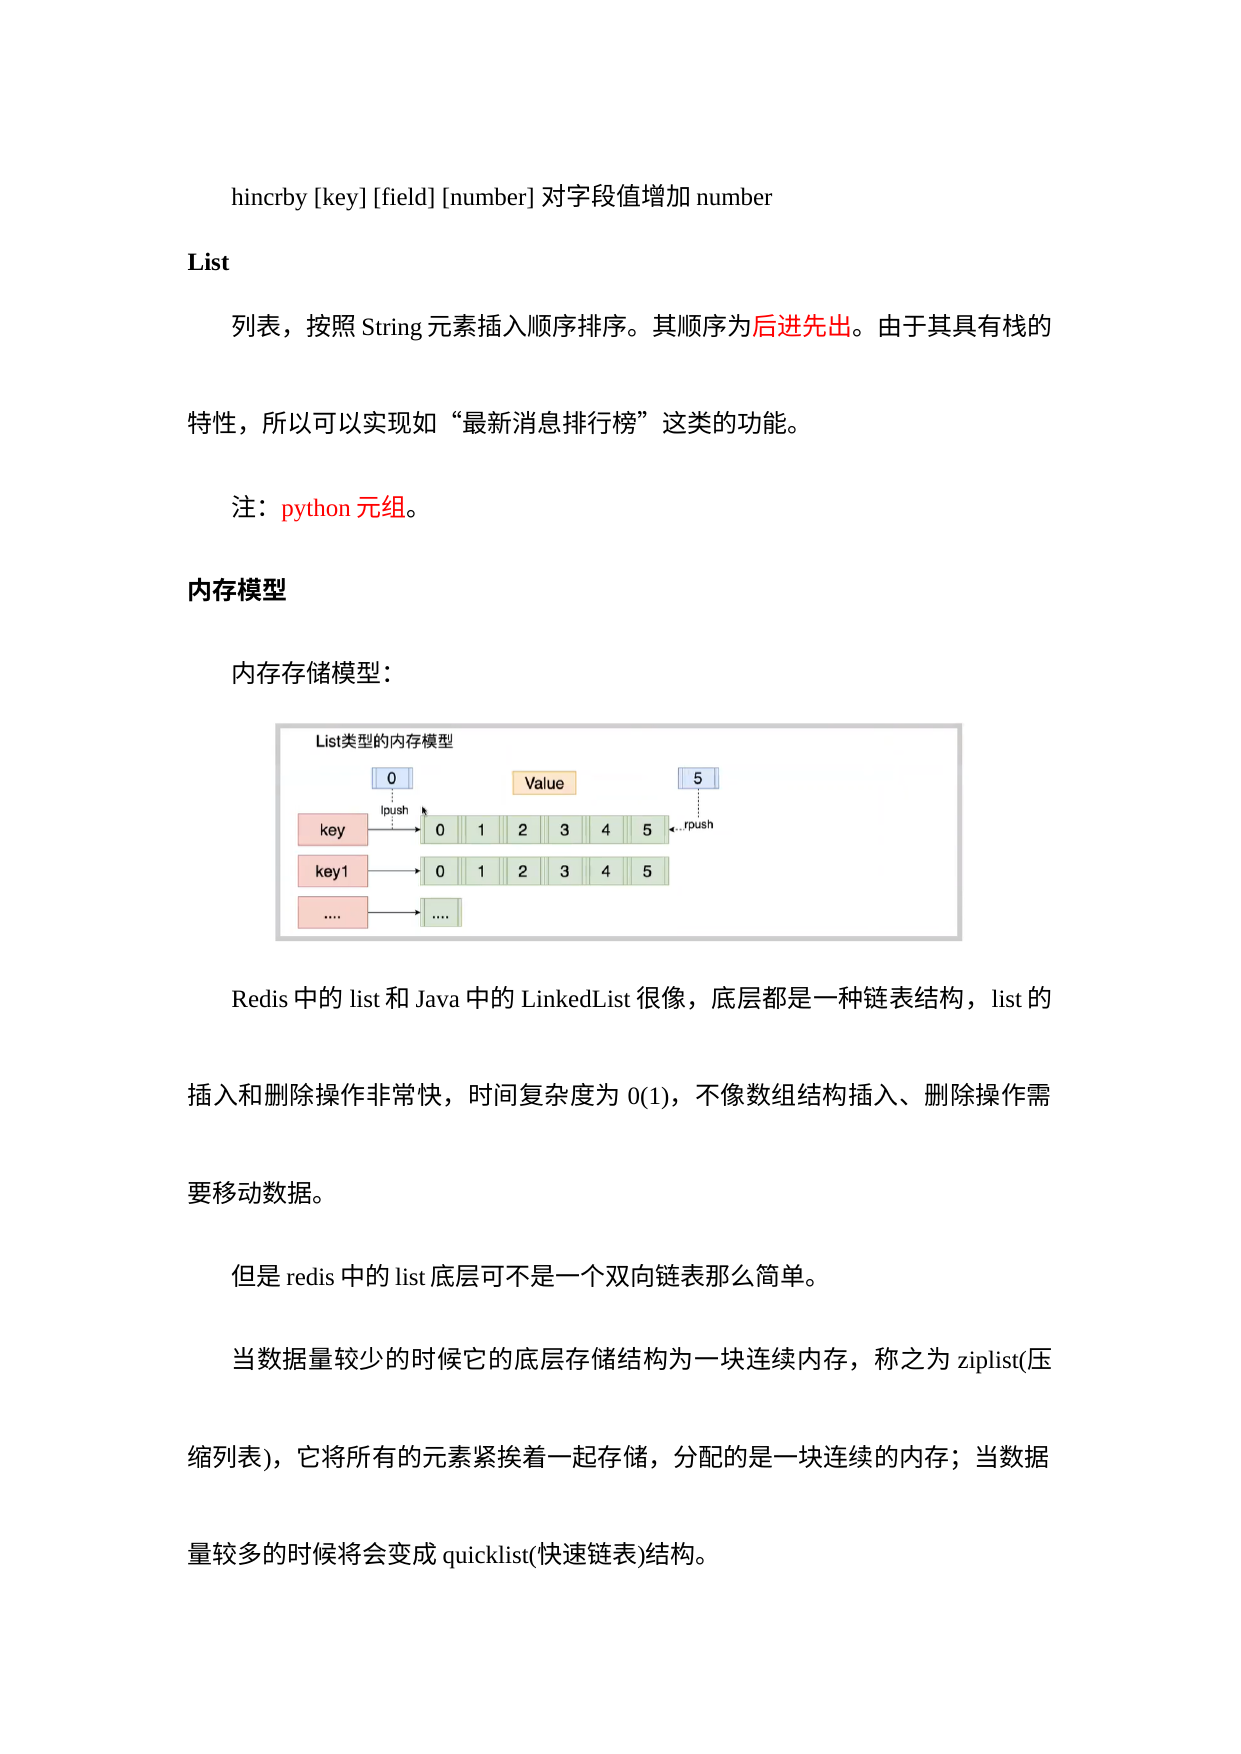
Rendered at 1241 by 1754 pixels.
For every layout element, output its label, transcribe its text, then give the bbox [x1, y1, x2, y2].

text 但是redis中的list底层可不是一个双向链表那么简单。 [187, 1242, 1053, 1307]
text 当数据量较少的时候它的底层存储结构为一块连续内存，称之为ziplist(压缩列表)，它将所有的元素紧挨着一起存储，分配的是一块连续的内存；当数据量较多的时候将会变成quicklist(快速链表)结构。 [187, 1325, 1053, 1585]
text 列表，按照String元素插入顺序排序。其顺序为后进先出。由于其具有栈的特性，所以可以实现如“最新消息排行榜”这类的功能。 [187, 292, 1053, 454]
text Redis中的list和Java中的LinkedList很像，底层都是一种链表结构，list的插入和删除操作非常快，时间复杂度为0(1)，不像数组结构插入、删除操作需要移动数据。 [187, 964, 1053, 1224]
subtitle 内存模型 [187, 556, 1053, 621]
text 注：python元组。 [187, 473, 1053, 538]
subtitle List [187, 245, 1053, 278]
text hincrby [key] [field] [number] 对字段值增加number [187, 162, 1053, 227]
picture [271, 722, 970, 942]
text 内存存储模型： [187, 639, 1053, 704]
